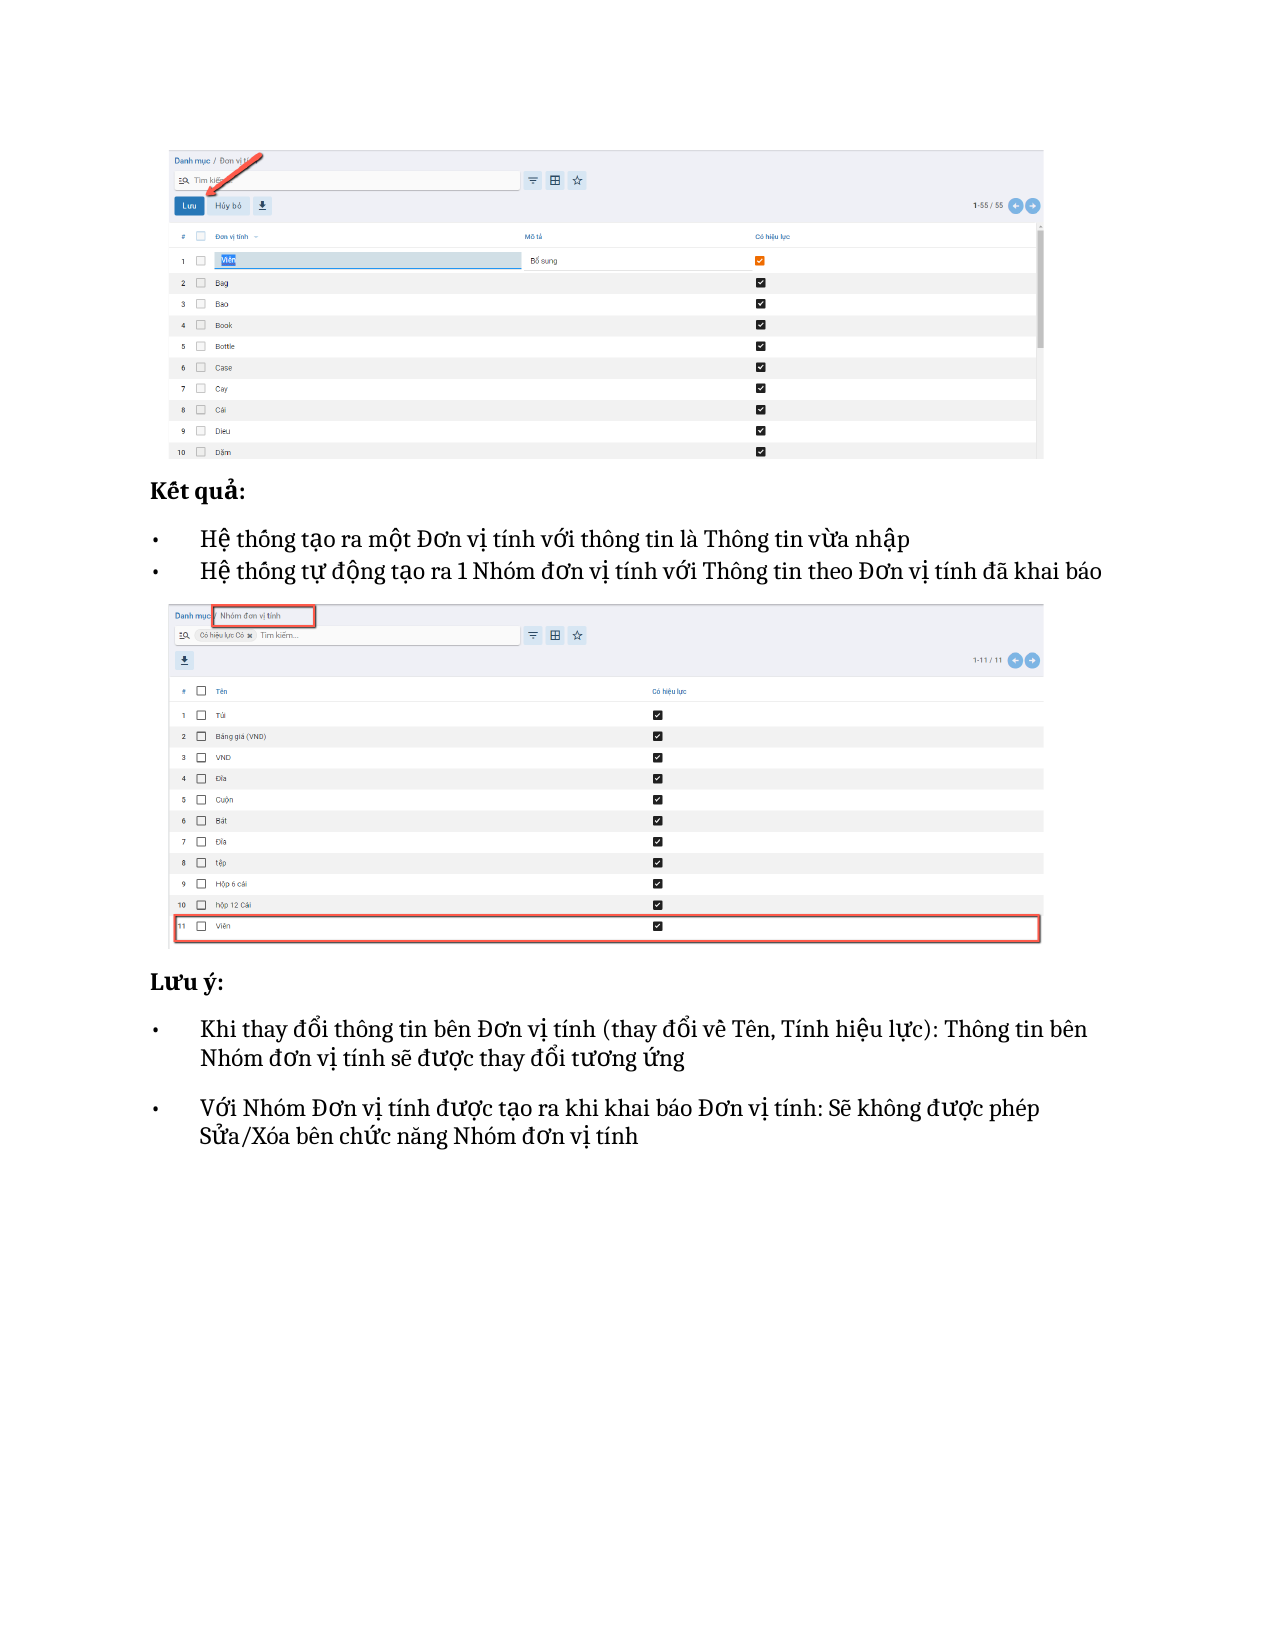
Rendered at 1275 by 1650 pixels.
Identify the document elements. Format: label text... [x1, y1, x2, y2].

list Hệ thống tự động tạo ra 1 Nhóm đơn vị tính với Thông tin theo Đơn vị tính đã khai báo [150, 557, 1125, 586]
text Kết quả: [150, 477, 1125, 506]
picture [168, 604, 1044, 949]
list Với Nhóm Đơn vị tính được tạo ra khi khai báo Đơn vị tính: Sẽ không được phép Sửa/Xóa bên chức năng Nhóm đơn vị tính [150, 1093, 1125, 1151]
picture [168, 150, 1044, 459]
list Hệ thống tạo ra một Đơn vị tính với thông tin là Thông tin vừa nhập [150, 524, 1125, 553]
list Khi thay đổi thông tin bên Đơn vị tính (thay đổi về Tên, Tính hiệu lực): Thông tin bên Nhóm đơn vị tính sẽ được thay đổi tương ứng [150, 1015, 1125, 1073]
text Lưu ý: [150, 968, 1125, 996]
